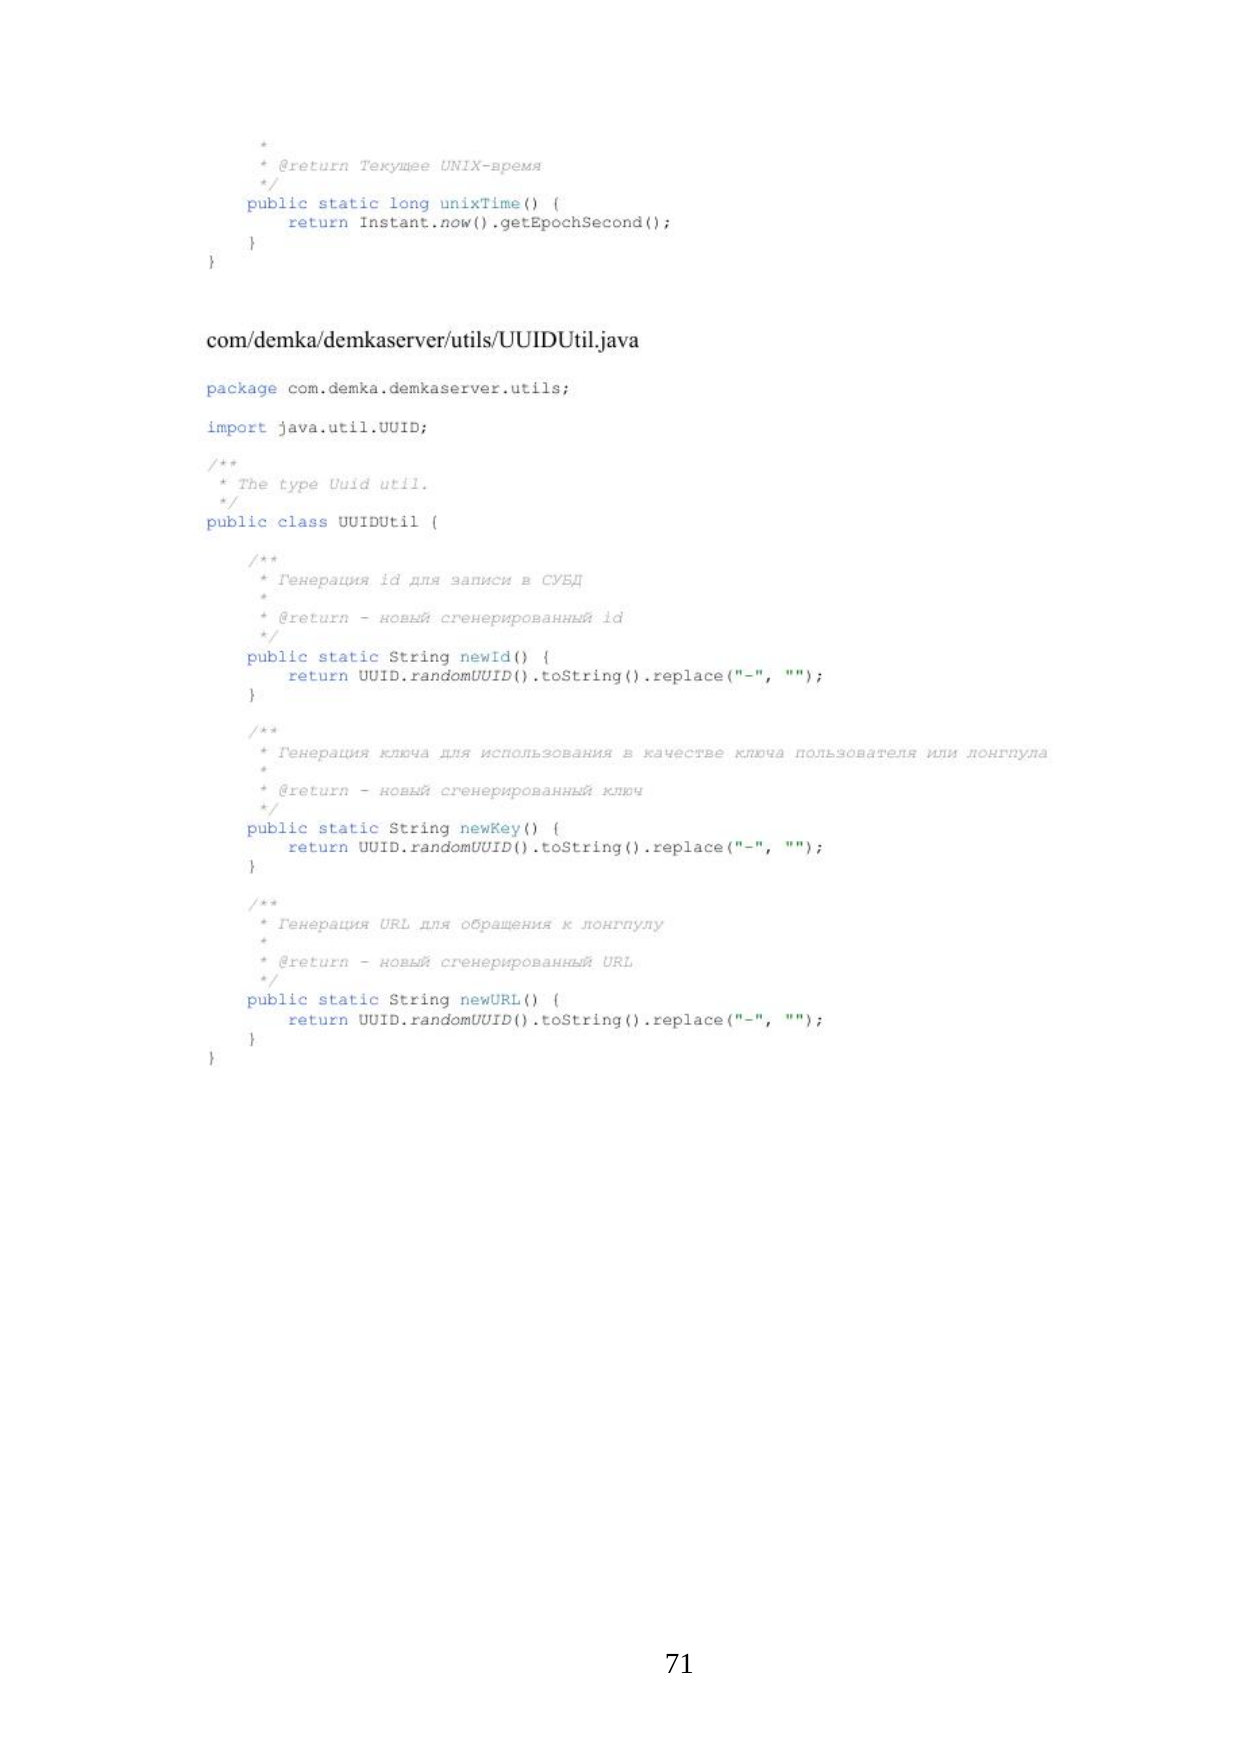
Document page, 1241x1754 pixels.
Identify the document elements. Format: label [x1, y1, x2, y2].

picture [177, 118, 1182, 1539]
